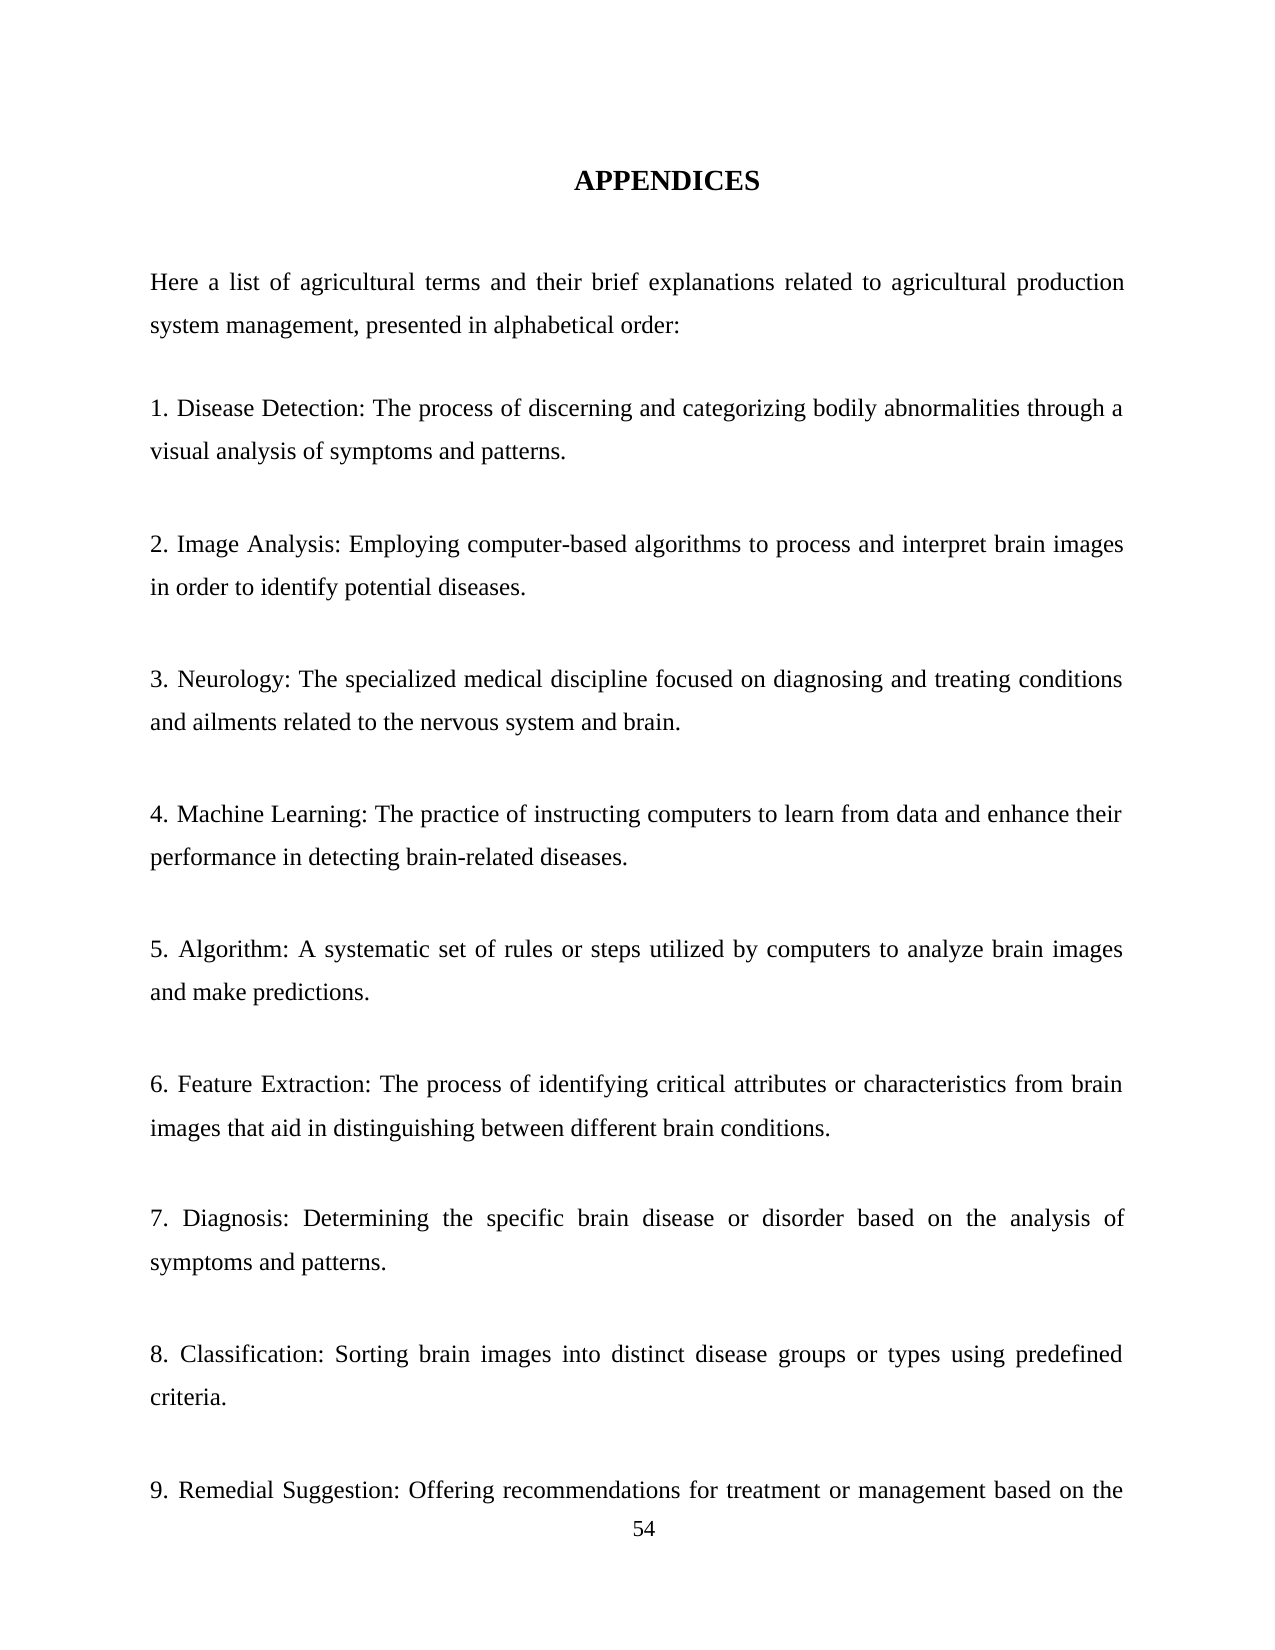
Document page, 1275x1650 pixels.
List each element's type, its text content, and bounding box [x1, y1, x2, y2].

list Diagnosis: Determining the specific brain disease or disorder based on the analysis of symptoms and patterns. [150, 1203, 1126, 1275]
list Disease Detection: The process of discerning and categorizing bodily abnormalities through a visual analysis of symptoms and patterns. [150, 393, 1124, 465]
list Neurology: The specialized medical discipline focused on diagnosing and treating conditions and ailments related to the nervous system and brain. [150, 664, 1124, 736]
list Machine Learning: The practice of instructing computers to learn from data and enhance their performance in detecting brain-related diseases. [150, 799, 1124, 871]
list Classification: Sorting brain images into distinct disease groups or types using predefined criteria. [150, 1339, 1124, 1411]
list Algorithm: A systematic set of rules or steps utilized by computers to analyze brain images and make predictions. [150, 934, 1124, 1006]
subtitle APPENDICES [177, 163, 1098, 196]
list Feature Extraction: The process of identifying critical attributes or characteristics from brain images that aid in distinguishing between different brain conditions. [150, 1069, 1124, 1141]
text Here a list of agricultural terms and their brief explanations related to agricultural production system management, presented in alphabetical order: [150, 267, 1125, 338]
list Image Analysis: Employing computer-based algorithms to process and interpret brain images in order to identify potential diseases. [150, 529, 1125, 601]
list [150, 1475, 1124, 1503]
